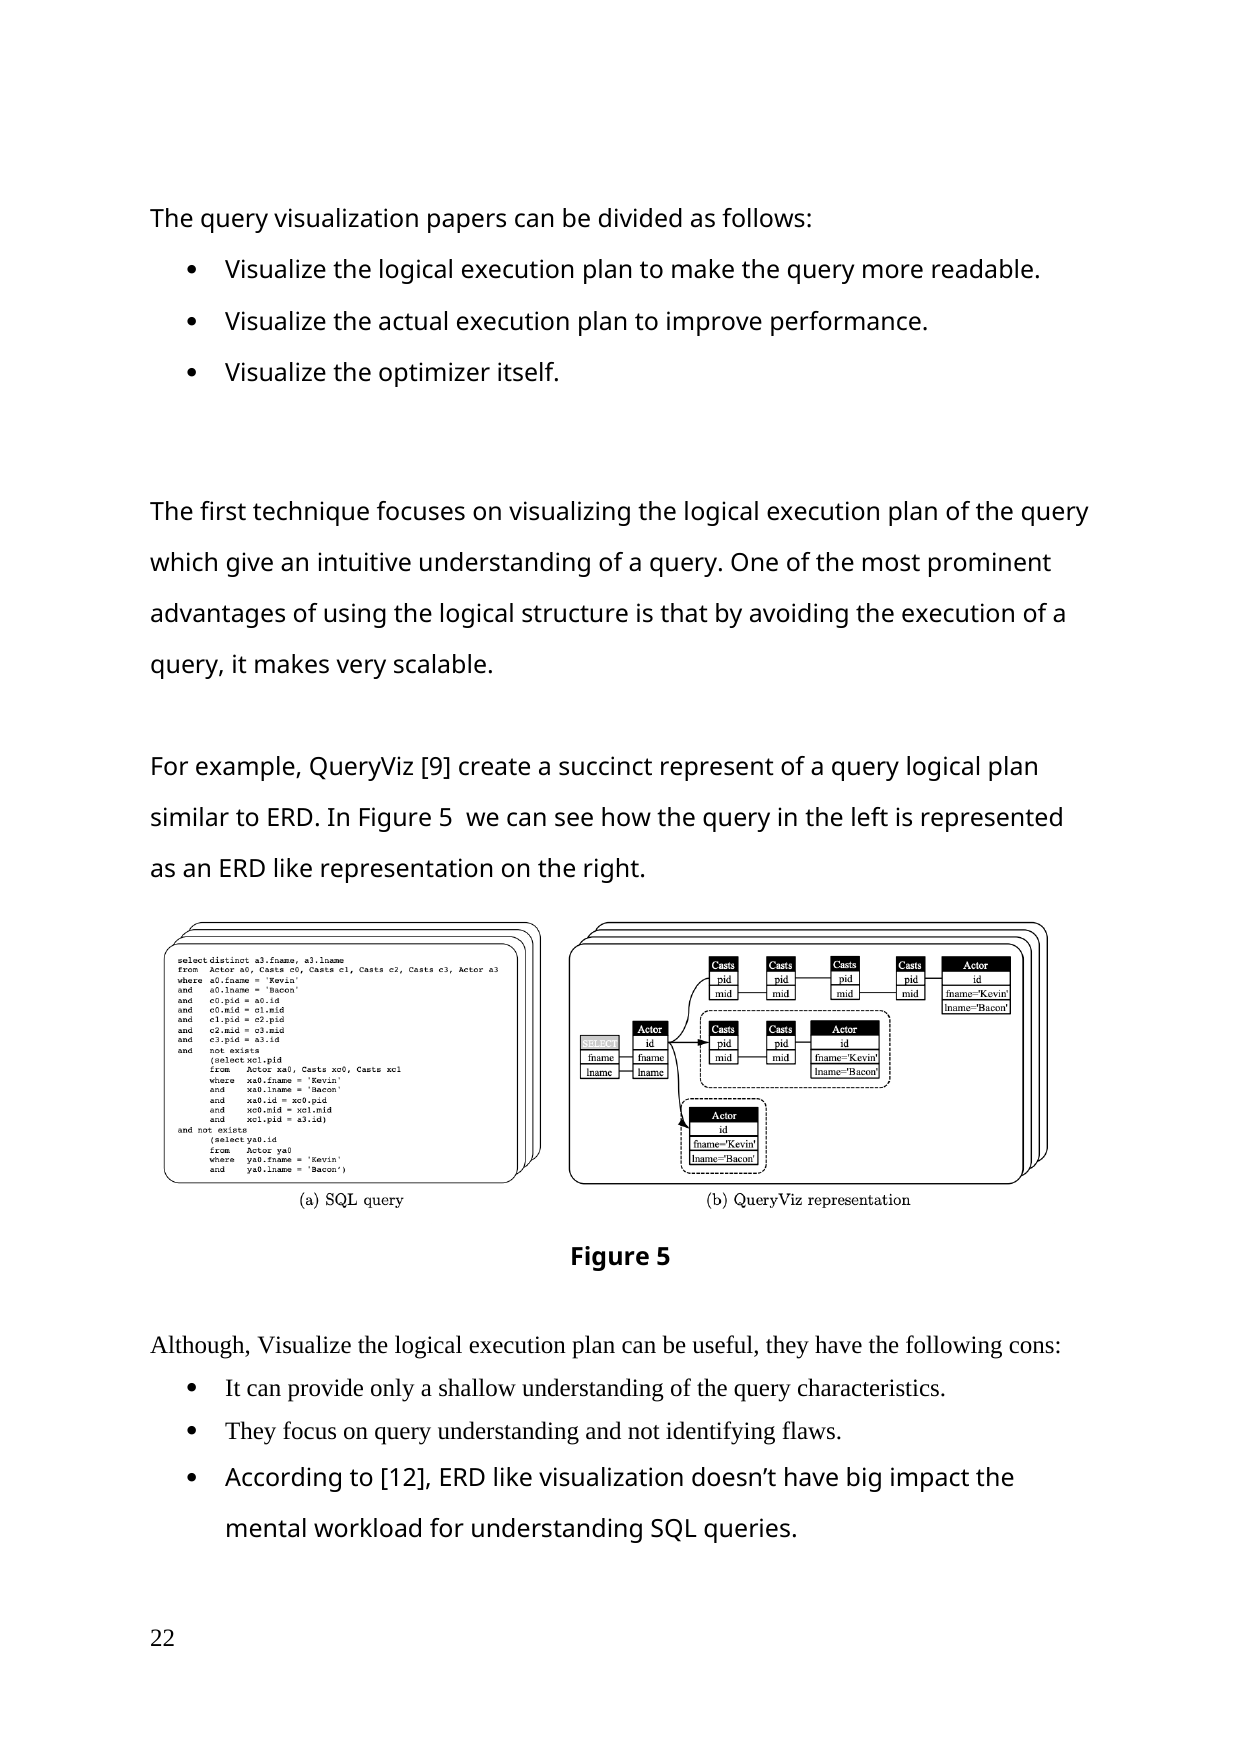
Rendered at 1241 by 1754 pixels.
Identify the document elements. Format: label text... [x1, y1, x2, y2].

list According to [12], ERD like visualization doesn’t have big impact the mental workload for understanding SQL queries. [187, 1459, 1090, 1587]
text The first technique focuses on visualizing the logical execution plan of the query which give an intuitive understanding of a query. One of the most prominent advantages of using the logical structure is that by avoiding the execution of a query, it makes very scalable. For example, QueryViz [9] create a succinct represent of a query logical plan similar to ERD. In Figure 5 we can see how the query in the left is represented as an ERD like representation on the right. [150, 443, 1090, 899]
list It can provide only a shallow understanding of the query characteristics. [187, 1373, 1090, 1402]
list Visualize the actual execution plan to improve performance. [187, 303, 1090, 337]
list They focus on query understanding and not identifying flaws. [187, 1416, 1090, 1445]
text Although, Visualize the logical execution plan can be useful, they have the following cons: [150, 1330, 1090, 1358]
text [150, 150, 1090, 235]
text Figure 5 [150, 1238, 1090, 1315]
list Visualize the logical execution plan to make the query more readable. [187, 252, 1090, 286]
list Visualize the optimizer itself. [187, 354, 1090, 388]
picture [150, 899, 1090, 1224]
